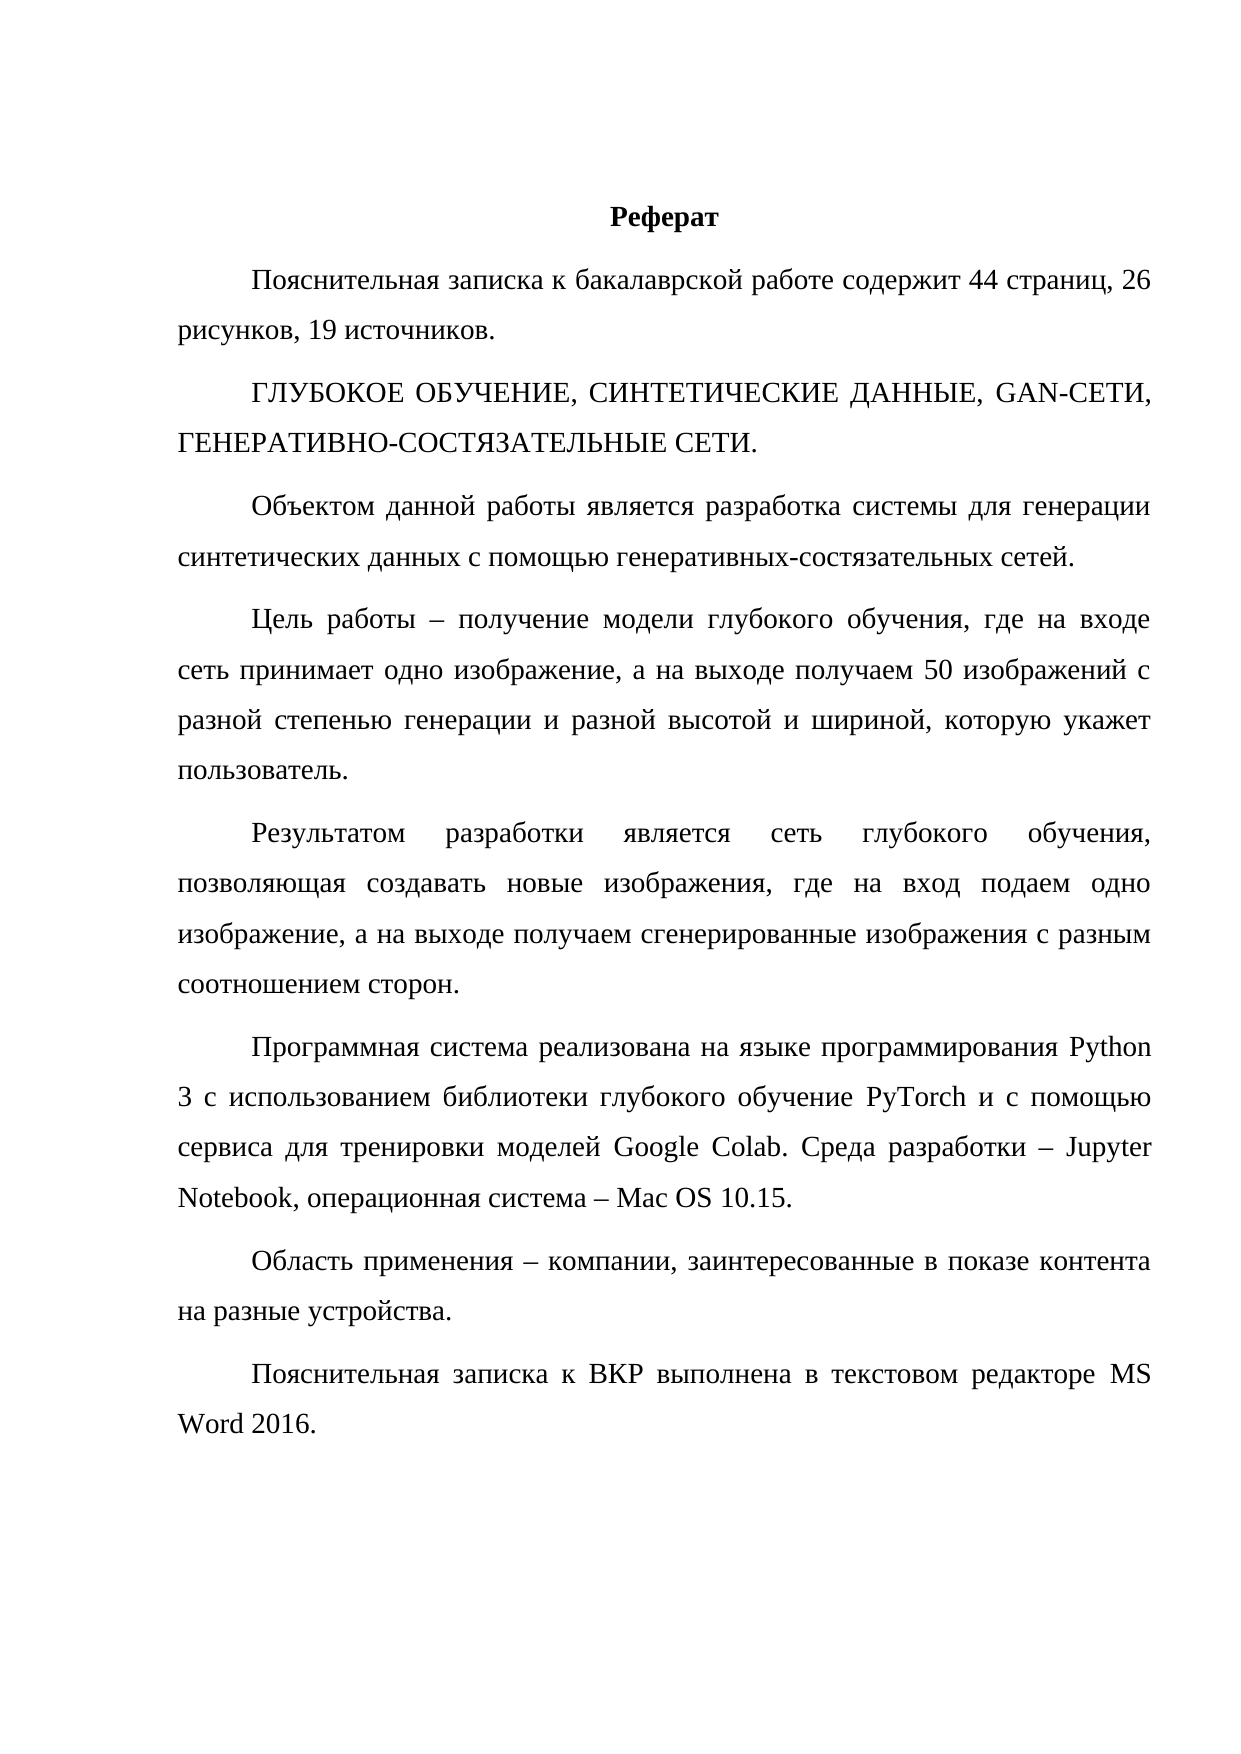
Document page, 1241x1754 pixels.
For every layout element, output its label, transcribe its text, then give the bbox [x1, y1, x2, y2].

text Результатом разработки является сеть глубокого обучения, позволяющая создавать новые изображения, где на вход подаем одно изображение, а на выходе получаем сгенерированные изображения с разным соотношением сторон. [177, 815, 1152, 1000]
text Реферат [177, 199, 1152, 233]
text ГЛУБОКОЕ ОБУЧЕНИЕ, СИНТЕТИЧЕСКИЕ ДАННЫЕ, GAN-СЕТИ, ГЕНЕРАТИВНО-СОСТЯЗАТЕЛЬНЫЕ СЕТИ. [177, 375, 1152, 459]
text Объектом данной работы является разработка системы для генерации синтетических данных с помощью генеративных-состязательных сетей. [177, 488, 1152, 572]
text Пояснительная записка к бакалаврской работе содержит 44 страниц, 26 рисунков, 19 источников. [177, 262, 1152, 346]
text Пояснительная записка к ВКР выполнена в текстовом редакторе MS Word 2016. [177, 1356, 1152, 1440]
text Область применения – компании, заинтересованные в показе контента на разные устройства. [177, 1243, 1152, 1327]
text Программная система реализована на языке программирования Python 3 с использованием библиотеки глубокого обучение PyTorch и с помощью сервиса для тренировки моделей Google Colab. Среда разработки – Jupyter Notebook, операционная система – Mac OS 10.15. [177, 1029, 1152, 1213]
text Цель работы – получение модели глубокого обучения, где на входе сеть принимает одно изображение, а на выходе получаем 50 изображений с разной степенью генерации и разной высотой и шириной, которую укажет пользователь. [177, 601, 1152, 786]
